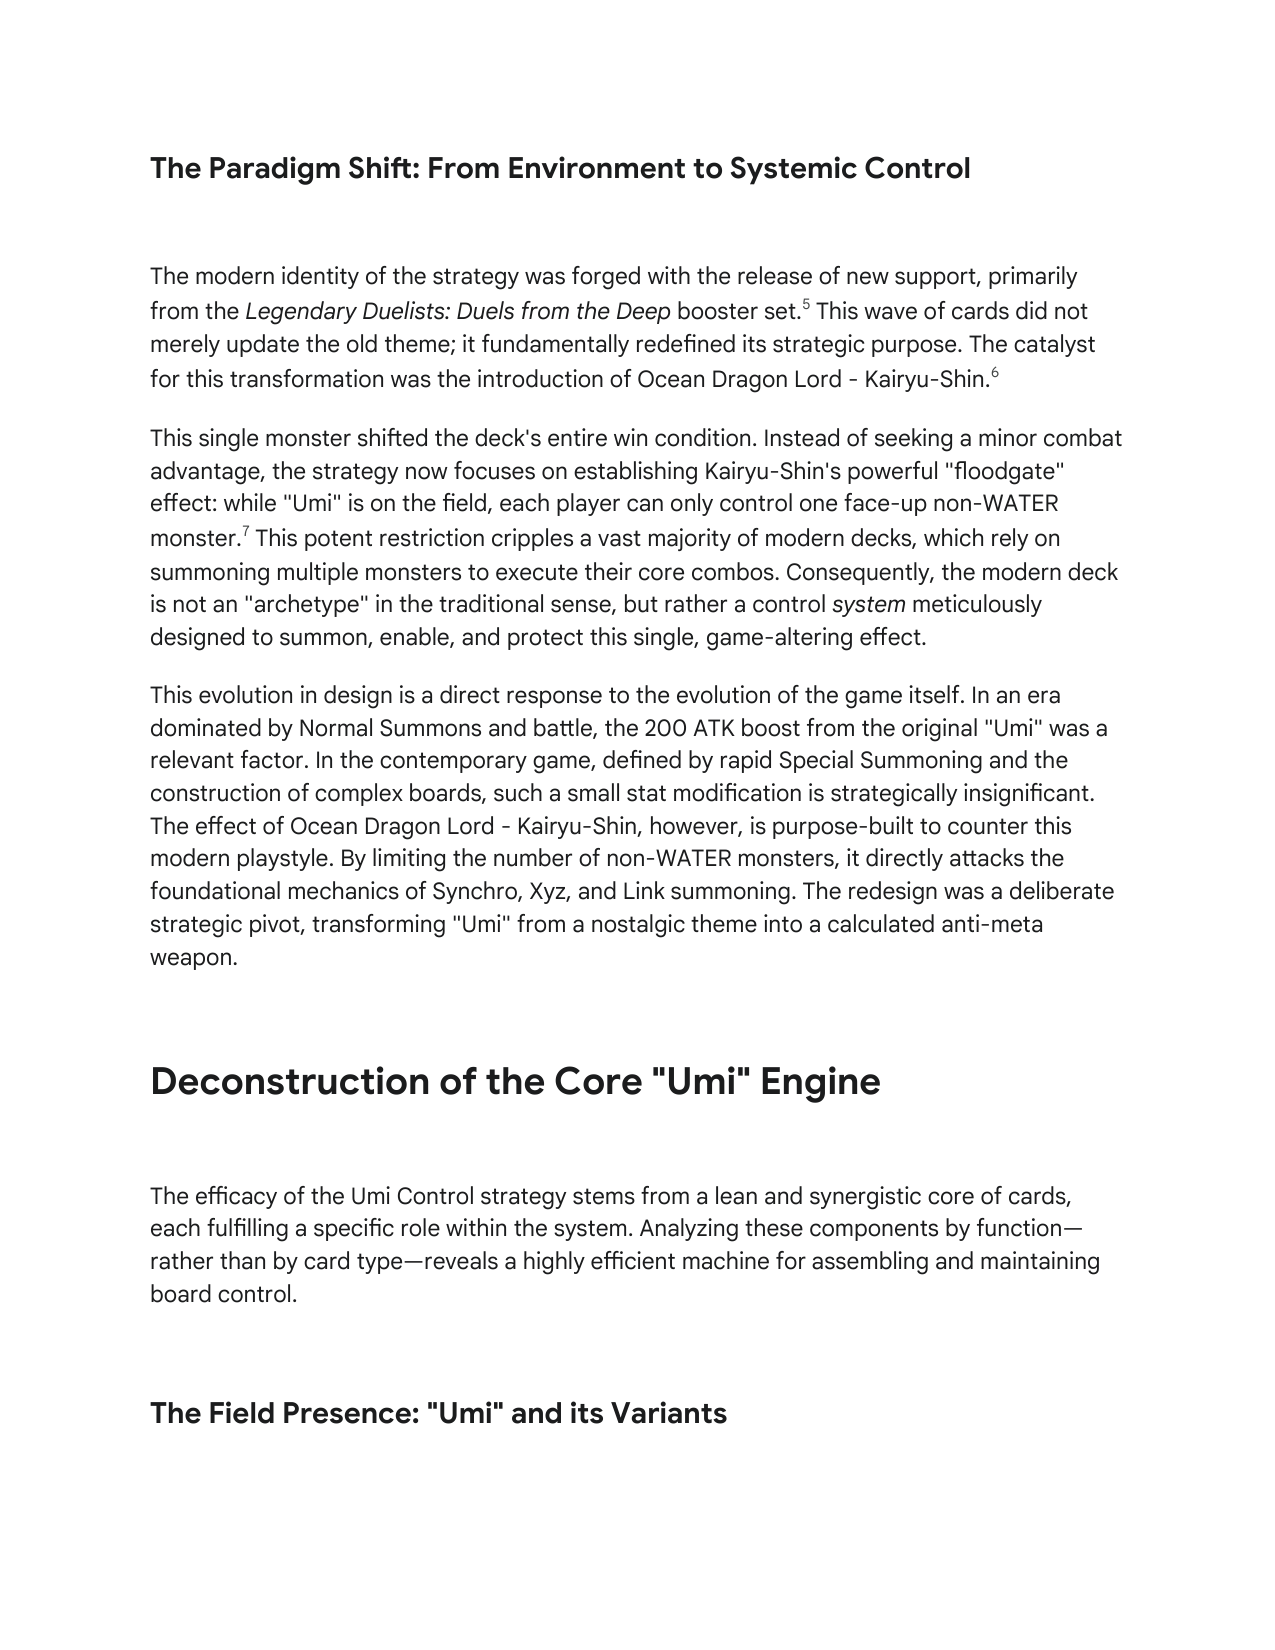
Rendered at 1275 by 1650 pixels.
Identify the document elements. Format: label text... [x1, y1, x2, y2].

text This evolution in design is a direct response to the evolution of the game itself. In an era dominated by Normal Summons and battle, the 200 ATK boost from the original "Umi" was a relevant factor. In the contemporary game, defined by rapid Special Summoning and the construction of complex boards, such a small stat modification is strategically insignificant. The effect of Ocean Dragon Lord - Kairyu-Shin, however, is purpose-built to counter this modern playstyle. By limiting the number of non-WATER monsters, it directly attacks the foundational mechanics of Synchro, Xyz, and Link summoning. The redesign was a deliberate strategic pivot, transforming "Umi" from a nostalgic theme into a calculated anti-meta weapon. [150, 681, 1125, 972]
subtitle Deconstruction of the Core "Umi" Engine [150, 1058, 1125, 1105]
text The modern identity of the strategy was forged with the release of new support, primarily from the Legendary Duelists: Duels from the Deep booster set.5 This wave of cards did not merely update the old theme; it fundamentally redefined its strategic purpose. The catalyst for this transformation was the introduction of Ocean Dragon Lord - Kairyu-Shin.6 [150, 262, 1125, 395]
text This single monster shifted the deck's entire win condition. Instead of seeking a minor combat advantage, the strategy now focuses on establishing Kairyu-Shin's powerful "floodgate" effect: while "Umi" is on the field, each player can only control one face-up non-WATER monster.7 This potent restriction cripples a vast majority of modern decks, which rely on summoning multiple monsters to execute their core combos. Consequently, the modern deck is not an "archetype" in the traditional sense, but rather a control system meticulously designed to summon, enable, and protect this single, game-altering effect. [150, 424, 1125, 652]
subtitle The Paradigm Shift: From Environment to Systemic Control [150, 150, 1125, 187]
subtitle The Field Presence: "Umi" and its Variants [150, 1396, 1125, 1432]
text The efficacy of the Umi Control strategy stems from a lean and synergistic core of cards, each fulfilling a specific role within the system. Analyzing these components by function—rather than by card type—reveals a highly efficient machine for assembling and maintaining board control. [150, 1182, 1125, 1309]
